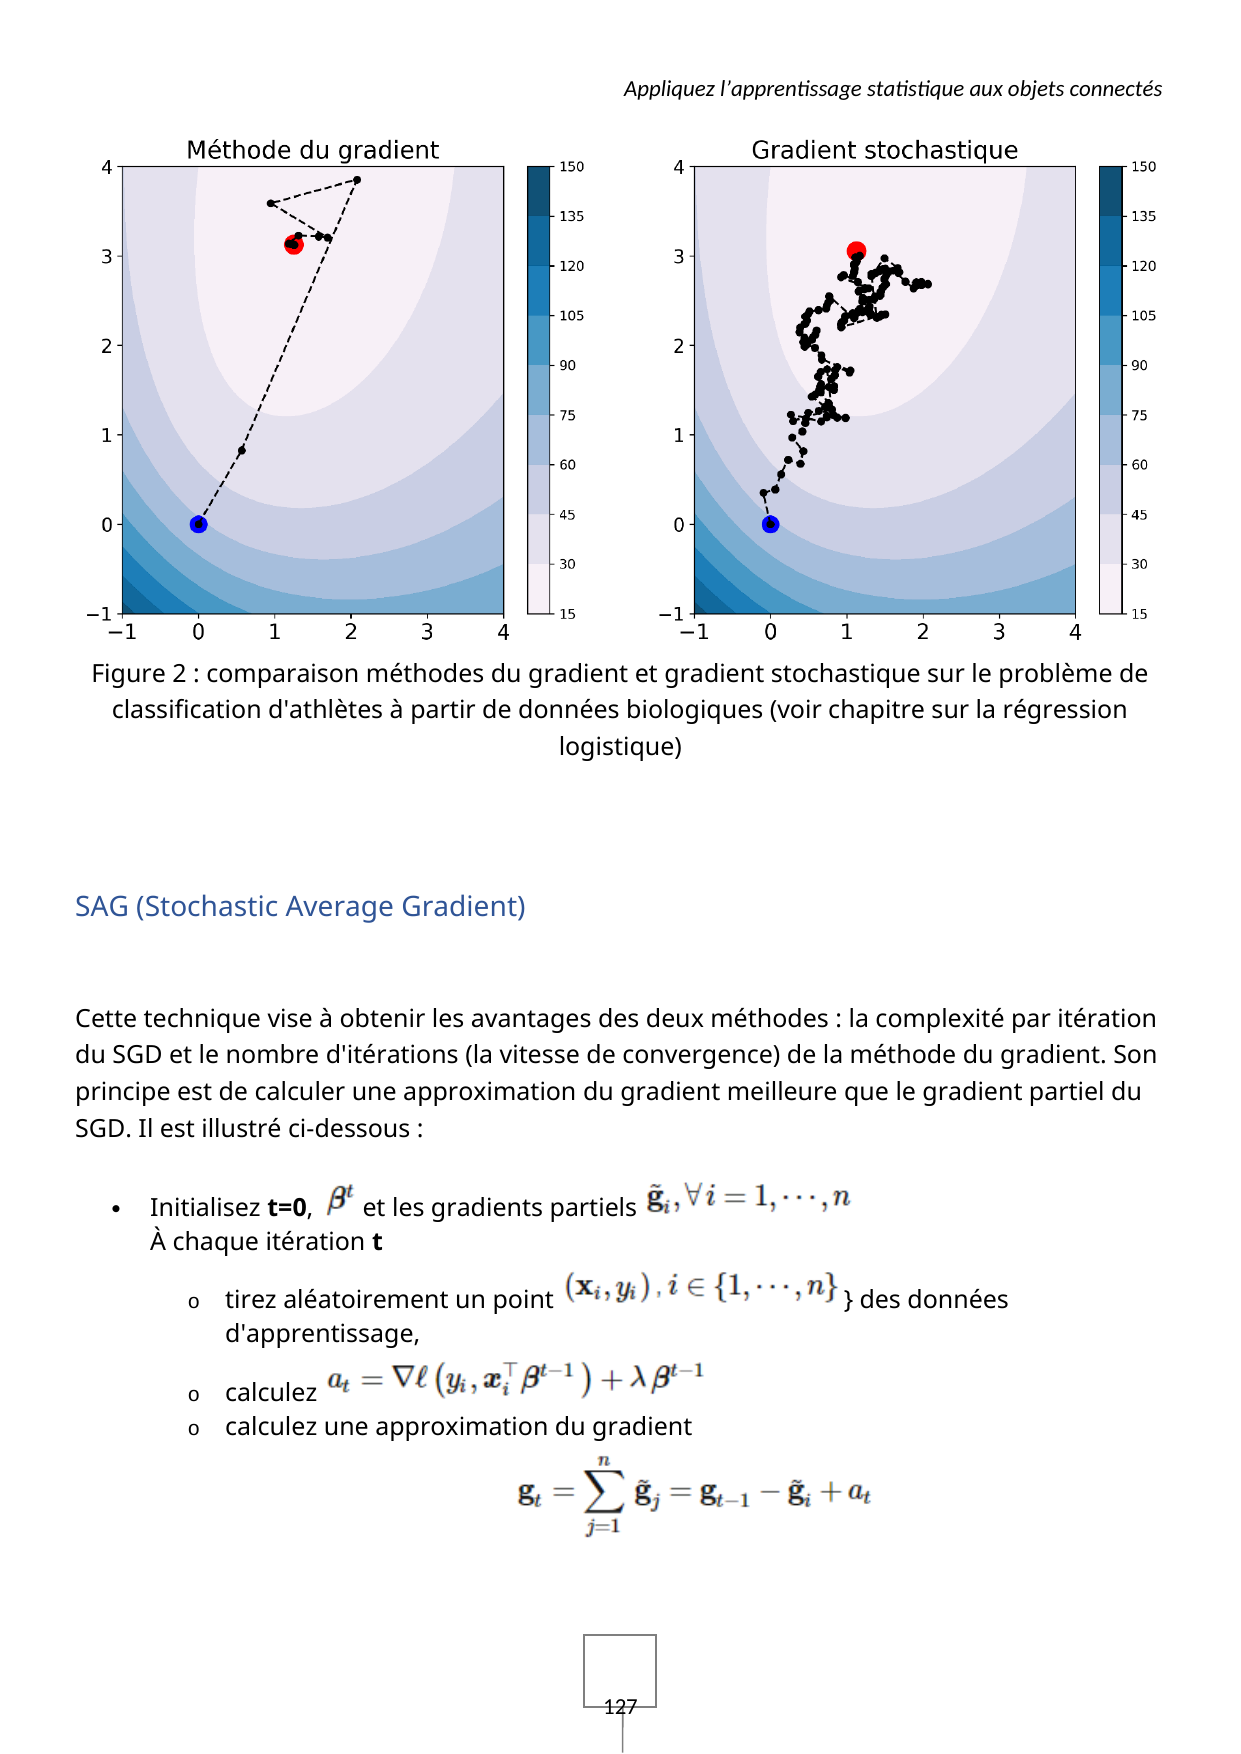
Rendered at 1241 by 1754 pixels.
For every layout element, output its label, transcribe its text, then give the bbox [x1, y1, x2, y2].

text À chaque itération t [150, 1223, 1165, 1258]
picture [75, 129, 1166, 653]
picture [502, 1447, 888, 1542]
picture [560, 1260, 844, 1309]
list Initialisez t=0, et les gradients partiels [112, 1171, 1165, 1223]
picture [643, 1171, 861, 1217]
list tirez aléatoirement un point } des données d'apprentissage, [187, 1260, 1165, 1350]
subtitle SAG (Stochastic Average Gradient) [75, 886, 1165, 924]
picture [323, 1350, 715, 1402]
text Figure 2 : comparaison méthodes du gradient et gradient stochastique sur le problème de classification d'athlètes à partir de données biologiques (voir chapitre sur la régression logistique) [75, 653, 1165, 763]
list calculez une approximation du gradient [187, 1409, 1165, 1443]
picture [326, 1180, 356, 1217]
text Cette technique vise à obtenir les avantages des deux méthodes : la complexité par itération du SGD et le nombre d'itérations (la vitesse de convergence) de la méthode du gradient. Son principe est de calculer une approximation du gradient meilleure que le gradient partiel du SGD. Il est illustré ci-dessous : [75, 1000, 1165, 1145]
